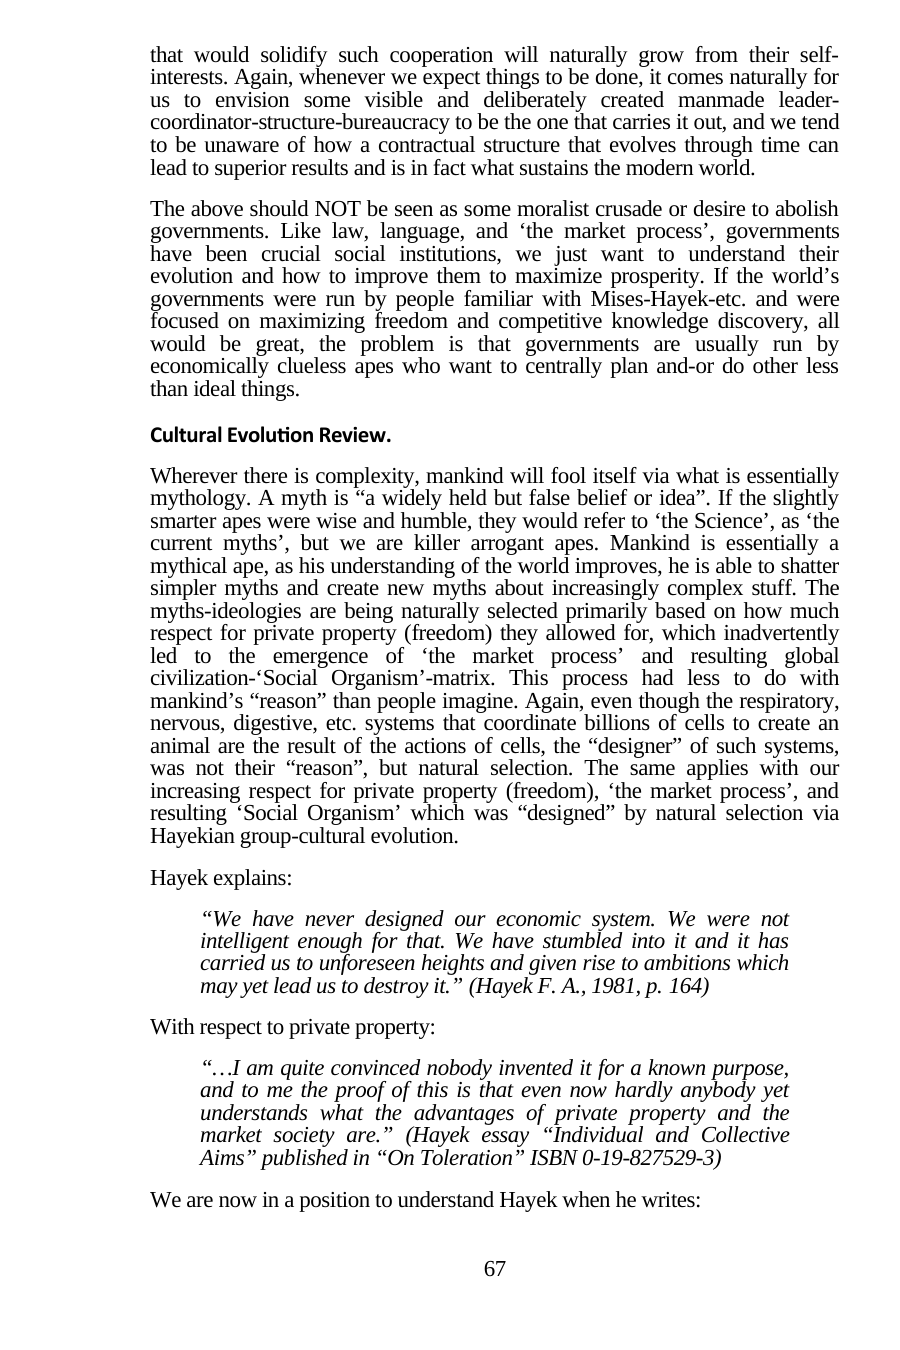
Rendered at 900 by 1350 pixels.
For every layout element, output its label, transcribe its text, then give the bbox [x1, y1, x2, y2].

text “We have never designed our economic system. We were not intelligent enough for that. We have stumbled into it and it has carried us to unforeseen heights and given rise to ambitions which may yet lead us to destroy it.” (Hayek F. A., 1981, p. 164) [200, 908, 790, 998]
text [150, 45, 840, 180]
text With respect to private property: [150, 1017, 840, 1039]
text Wherever there is complexity, mankind will fool itself via what is essentially mythology. A myth is “a widely held but false belief or idea”. If the slightly smarter apes were wise and humble, they would refer to ‘the Science’, as ‘the current myths’, but we are killer arrogant apes. Mankind is essentially a mythical ape, as his understanding of the world improves, he is able to shatter simpler myths and create new myths about increasingly complex stuff. The myths-ideologies are being naturally selected primarily based on how much respect for private property (freedom) they allowed for, which inadvertently led to the emergence of ‘the market process’ and resulting global civilization-‘Social Organism’-matrix. This process had less to do with mankind’s “reason” than people imagine. Again, even though the respiratory, nervous, digestive, etc. systems that coordinate billions of cells to create an animal are the result of the actions of cells, the “designer” of such systems, was not their “reason”, but natural selection. The same applies with our increasing respect for private property (freedom), ‘the market process’, and resulting ‘Social Organism’ which was “designed” by natural selection via Hayekian group-cultural evolution. [150, 466, 840, 848]
subtitle Cultural Evolution Review. [150, 422, 840, 447]
text The above should NOT be seen as some moralist crusade or desire to abolish governments. Like law, language, and ‘the market process’, governments have been crucial social institutions, we just want to understand their evolution and how to improve them to maximize prosperity. If the world’s governments were run by people familiar with Mises-Hayek-etc. and were focused on maximizing freedom and competitive knowledge discovery, all would be great, the problem is that governments are usually run by economically clueless apes who want to centrally plan and-or do other less than ideal things. [150, 199, 840, 401]
text “…I am quite convinced nobody invented it for a known purpose, and to me the proof of this is that even now hardly anybody yet understands what the advantages of private property and the market society are.” (Hayek essay “Individual and Collective Aims” published in “On Toleration” ISBN 0-19-827529-3) [200, 1058, 790, 1170]
text Hayek explains: [150, 867, 840, 889]
text We are now in a position to understand Hayek when he writes: [150, 1189, 840, 1211]
